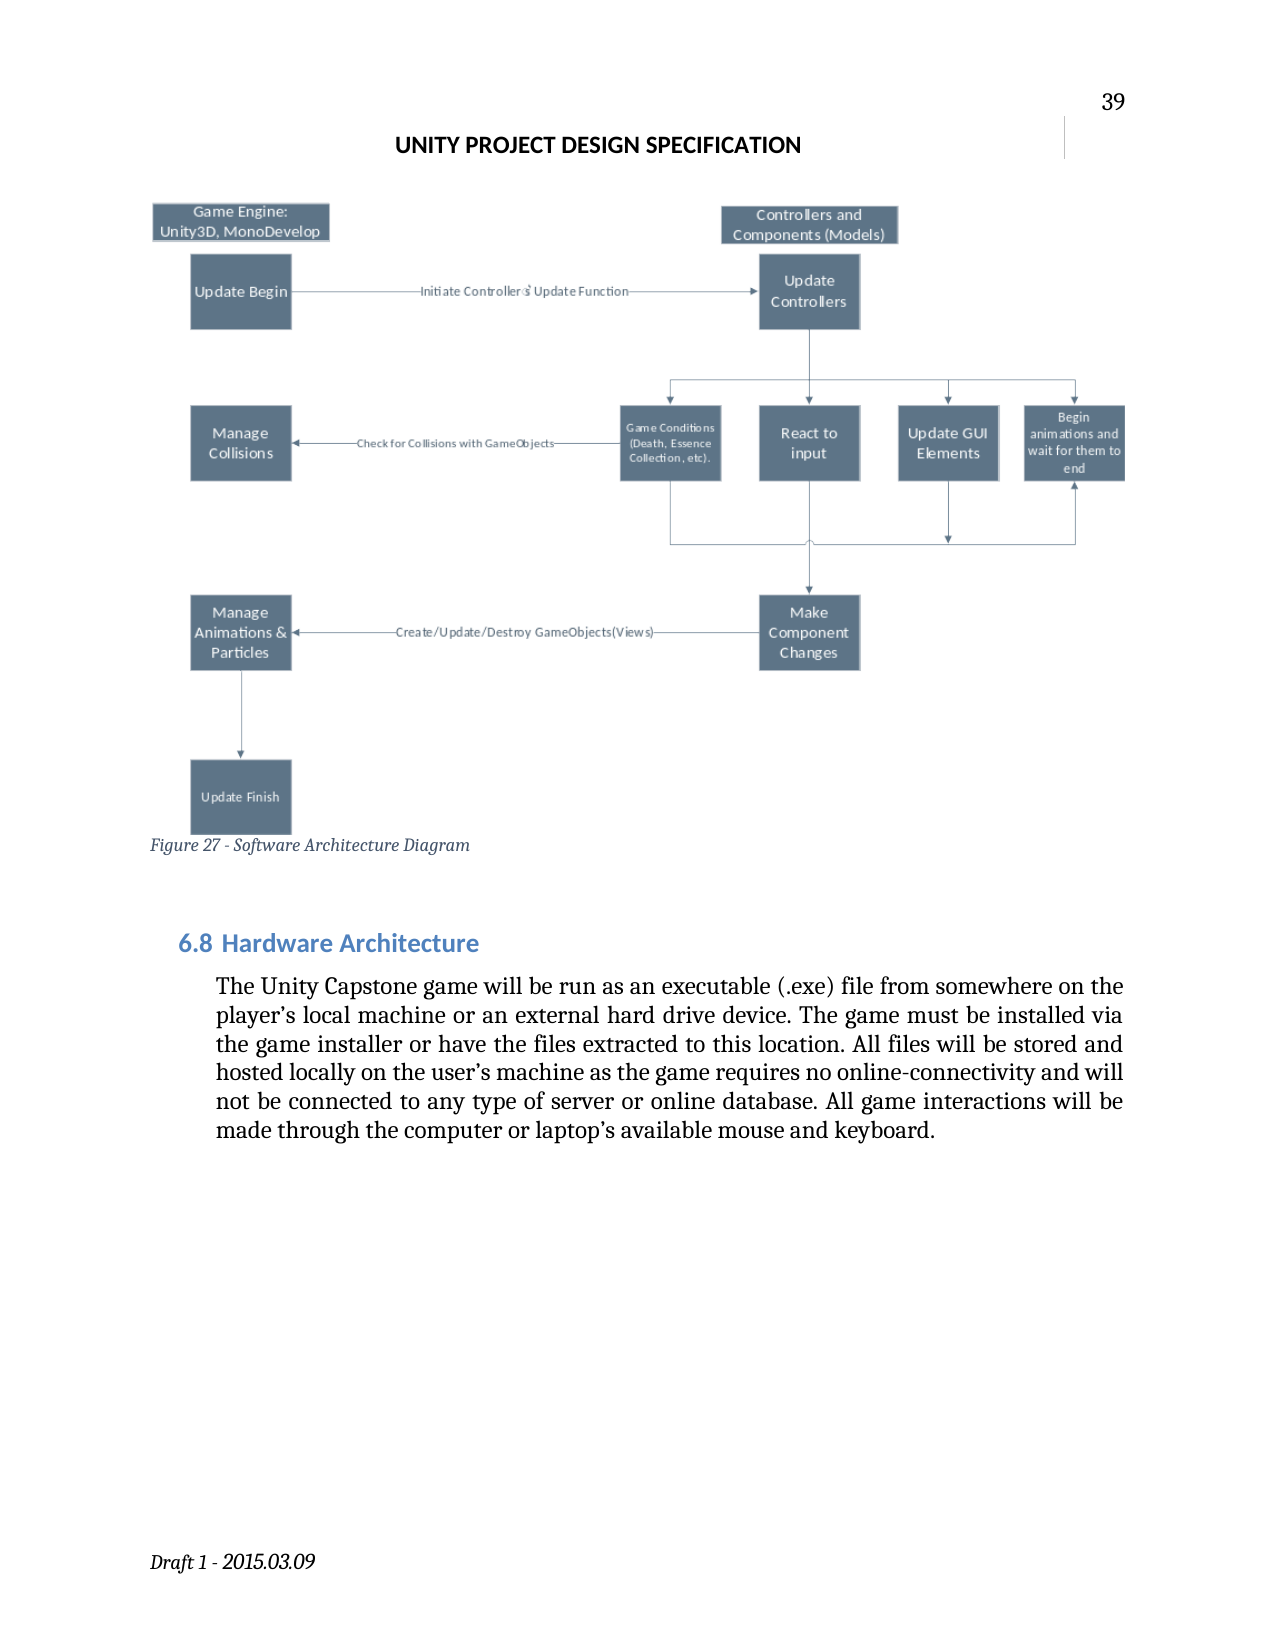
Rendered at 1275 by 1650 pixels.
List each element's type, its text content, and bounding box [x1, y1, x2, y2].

text The Unity Capstone game will be run as an executable (.exe) file from somewhere on the player’s local machine or an external hard drive device. The game must be installed via the game installer or have the files extracted to this location. All files will be stored and hosted locally on the user’s machine as the game requires no online-connectivity and will not be connected to any type of server or online database. All game interactions will be made through the computer or laptop’s available mouse and keyboard. [216, 972, 1125, 1144]
subtitle Hardware Architecture [178, 927, 1125, 959]
